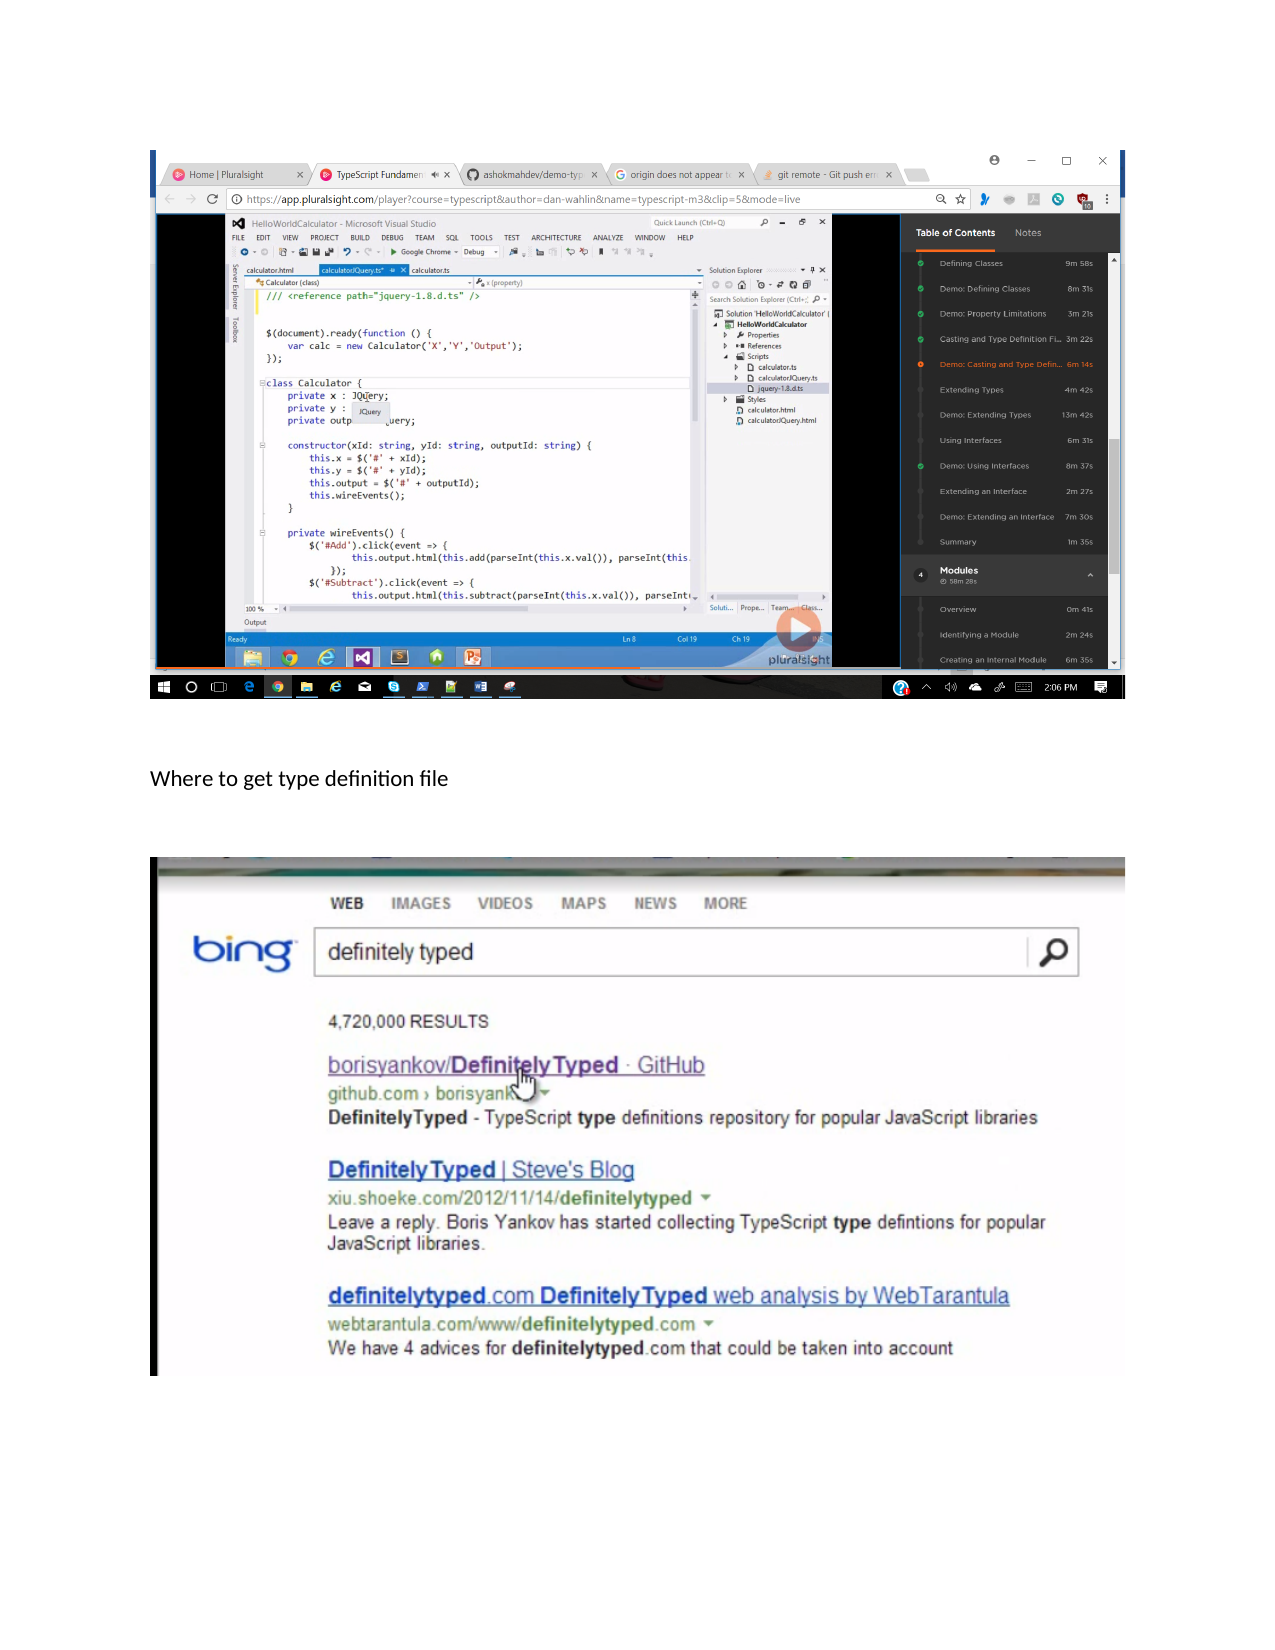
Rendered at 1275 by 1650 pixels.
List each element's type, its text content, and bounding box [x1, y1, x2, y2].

picture [150, 857, 1125, 1376]
text Where to get type definition file [150, 764, 1125, 792]
picture [150, 150, 1125, 699]
